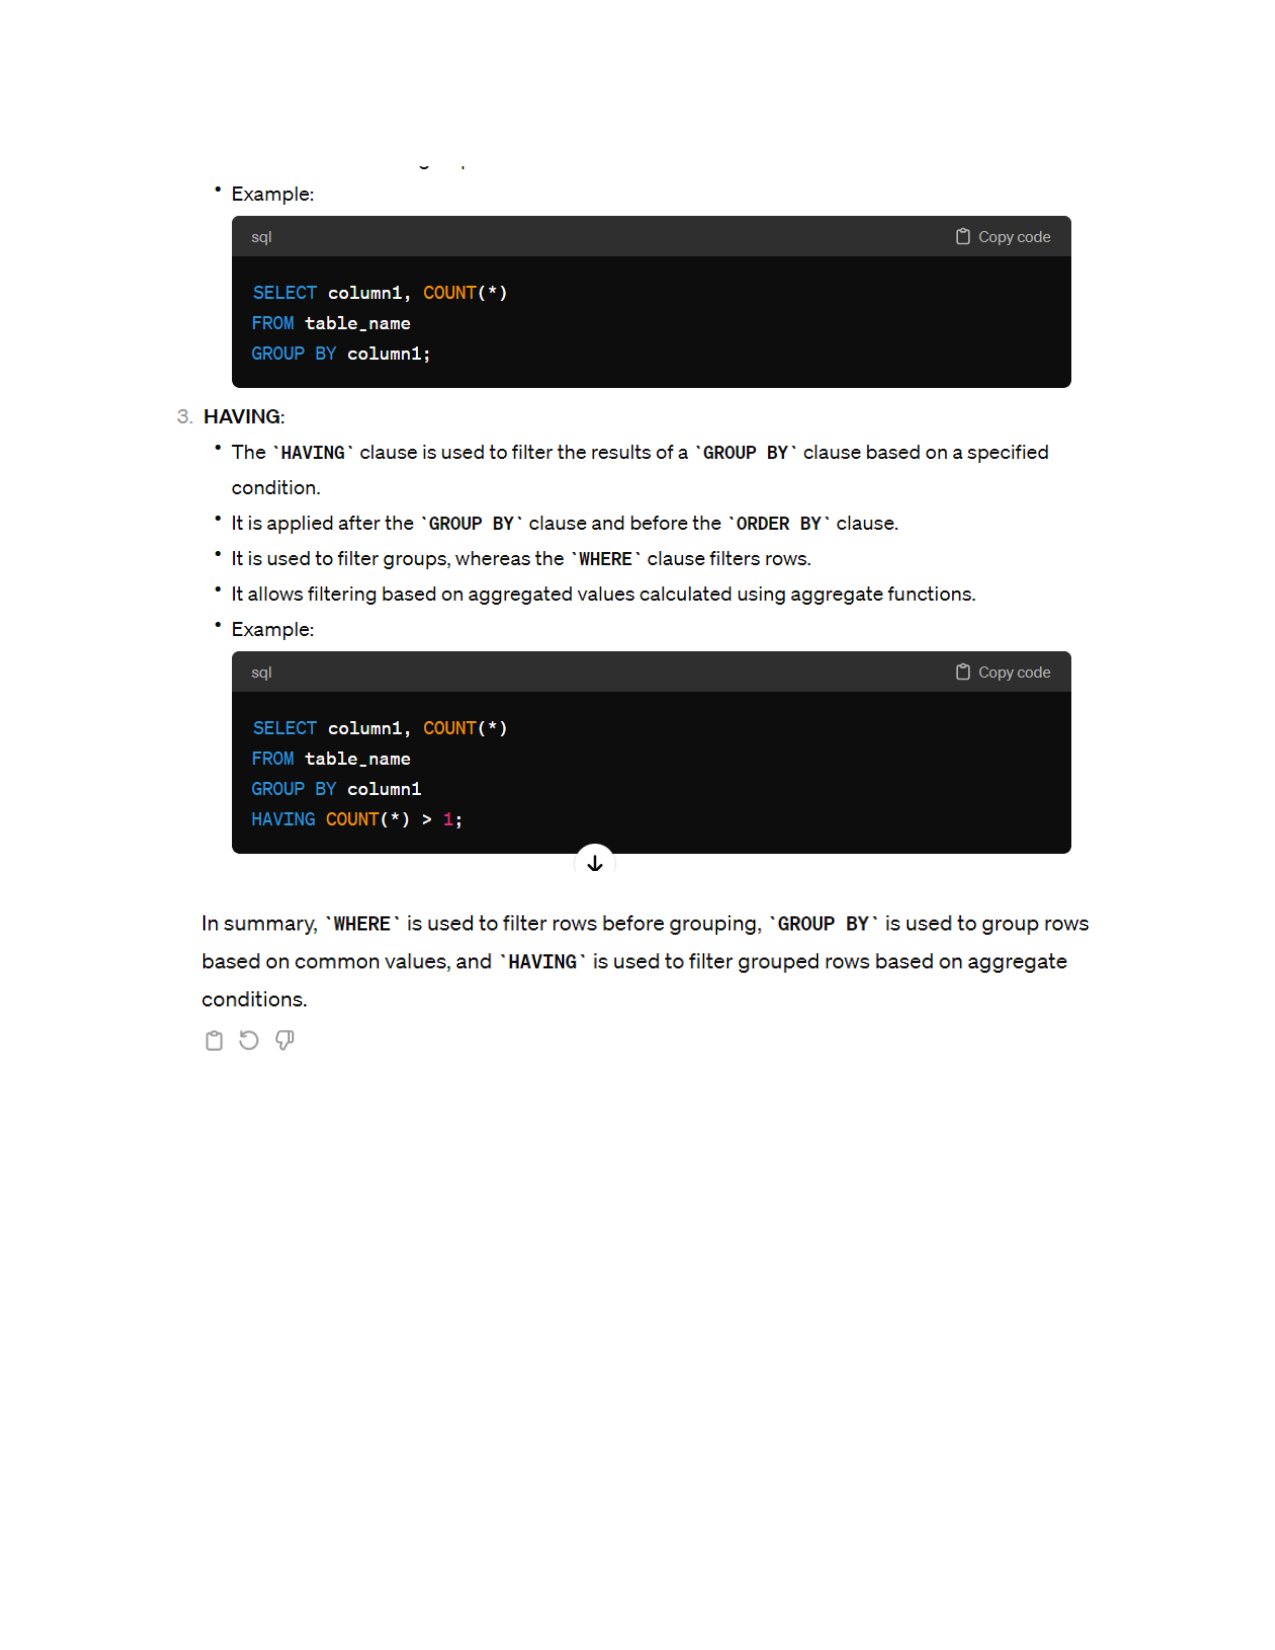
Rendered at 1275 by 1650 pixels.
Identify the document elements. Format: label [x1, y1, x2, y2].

picture [150, 874, 1125, 1064]
picture [150, 150, 1125, 871]
